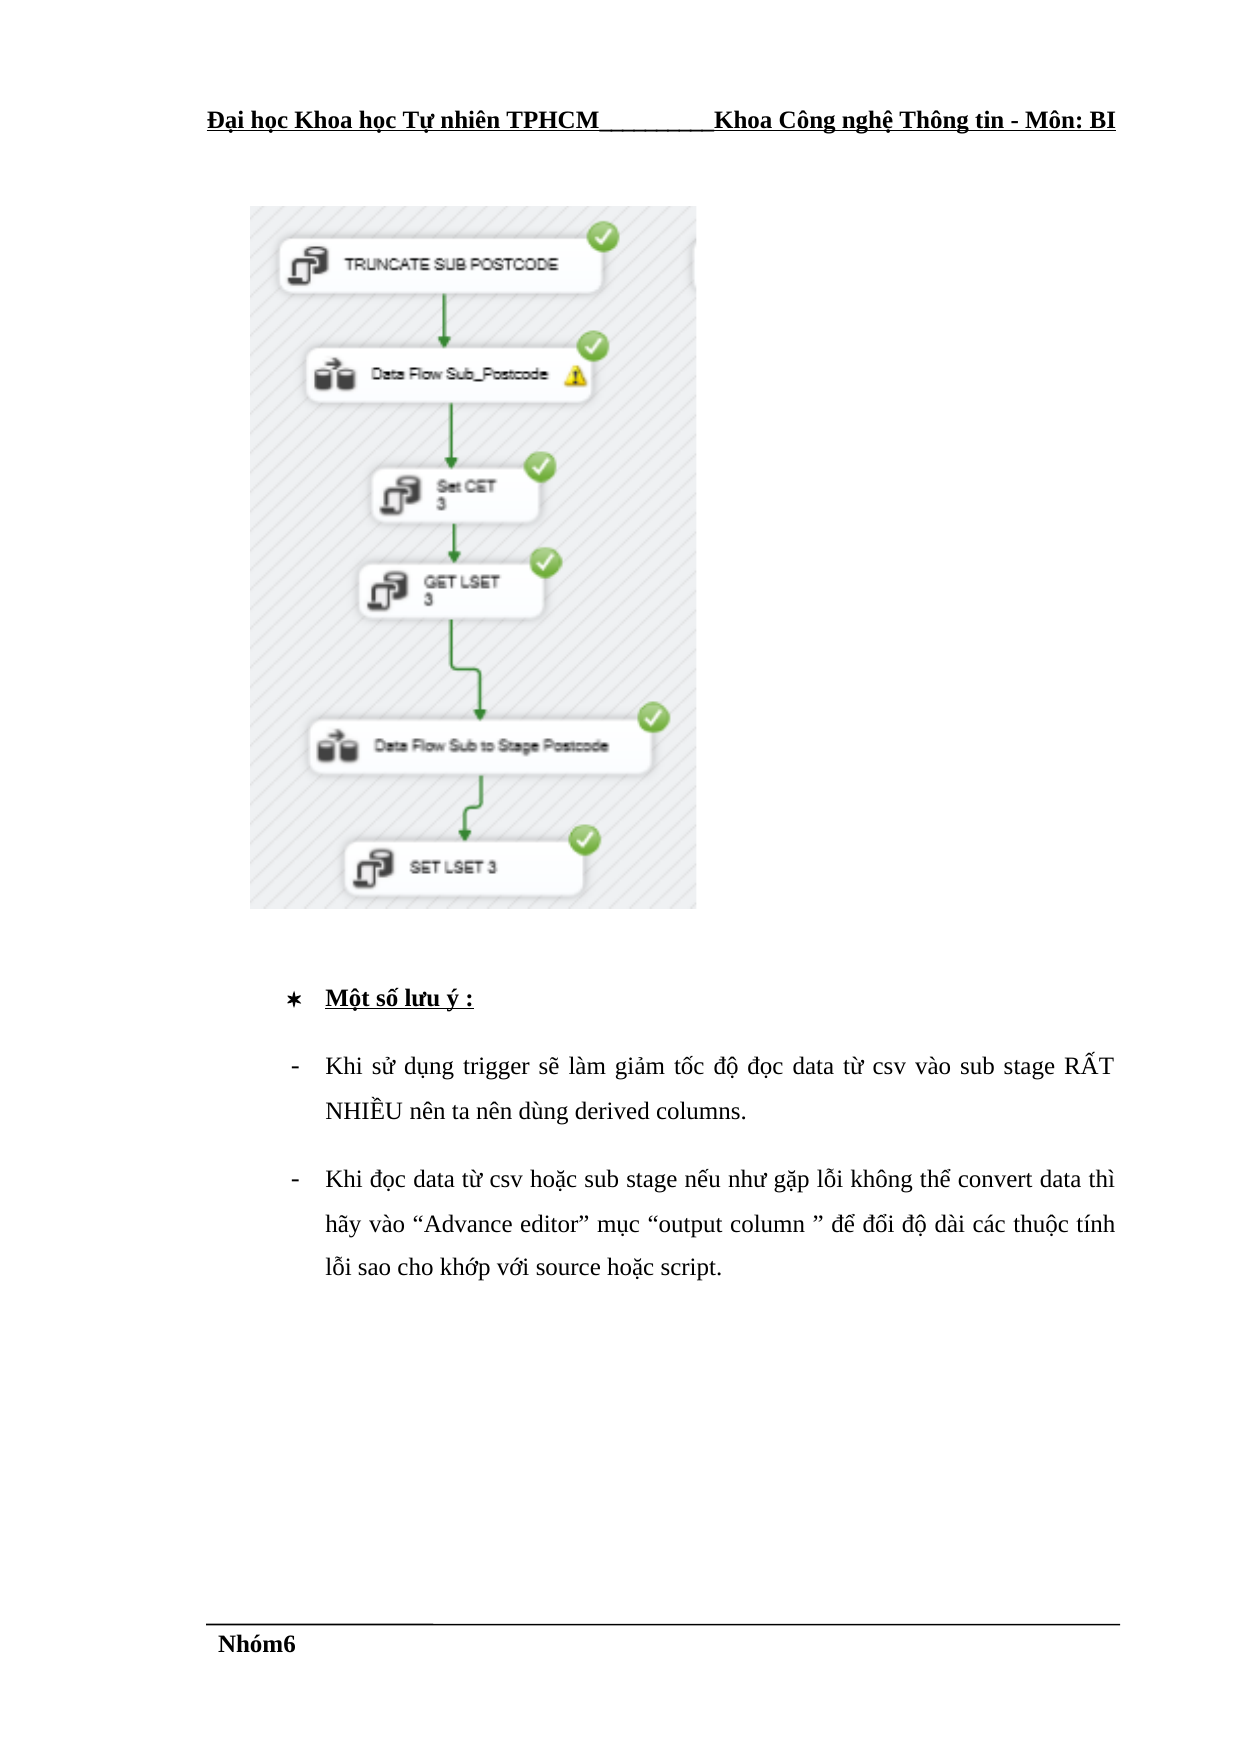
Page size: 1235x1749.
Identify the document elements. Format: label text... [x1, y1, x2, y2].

subtitle Một số lưu ý : [288, 983, 1116, 1011]
subtitle Khi đọc data từ csv hoặc sub stage nếu như gặp lỗi không thể convert data thì hãy vào “Advance editor” mục “output column ” để đổi độ dài các thuộc tính lỗi sao cho khớp với source hoặc script. [288, 1164, 1116, 1281]
picture [250, 206, 697, 909]
subtitle Khi sử dụng trigger sẽ làm giảm tốc độ đọc data từ csv vào sub stage RẤT NHIỀU nên ta nên dùng derived columns. [288, 1051, 1116, 1125]
